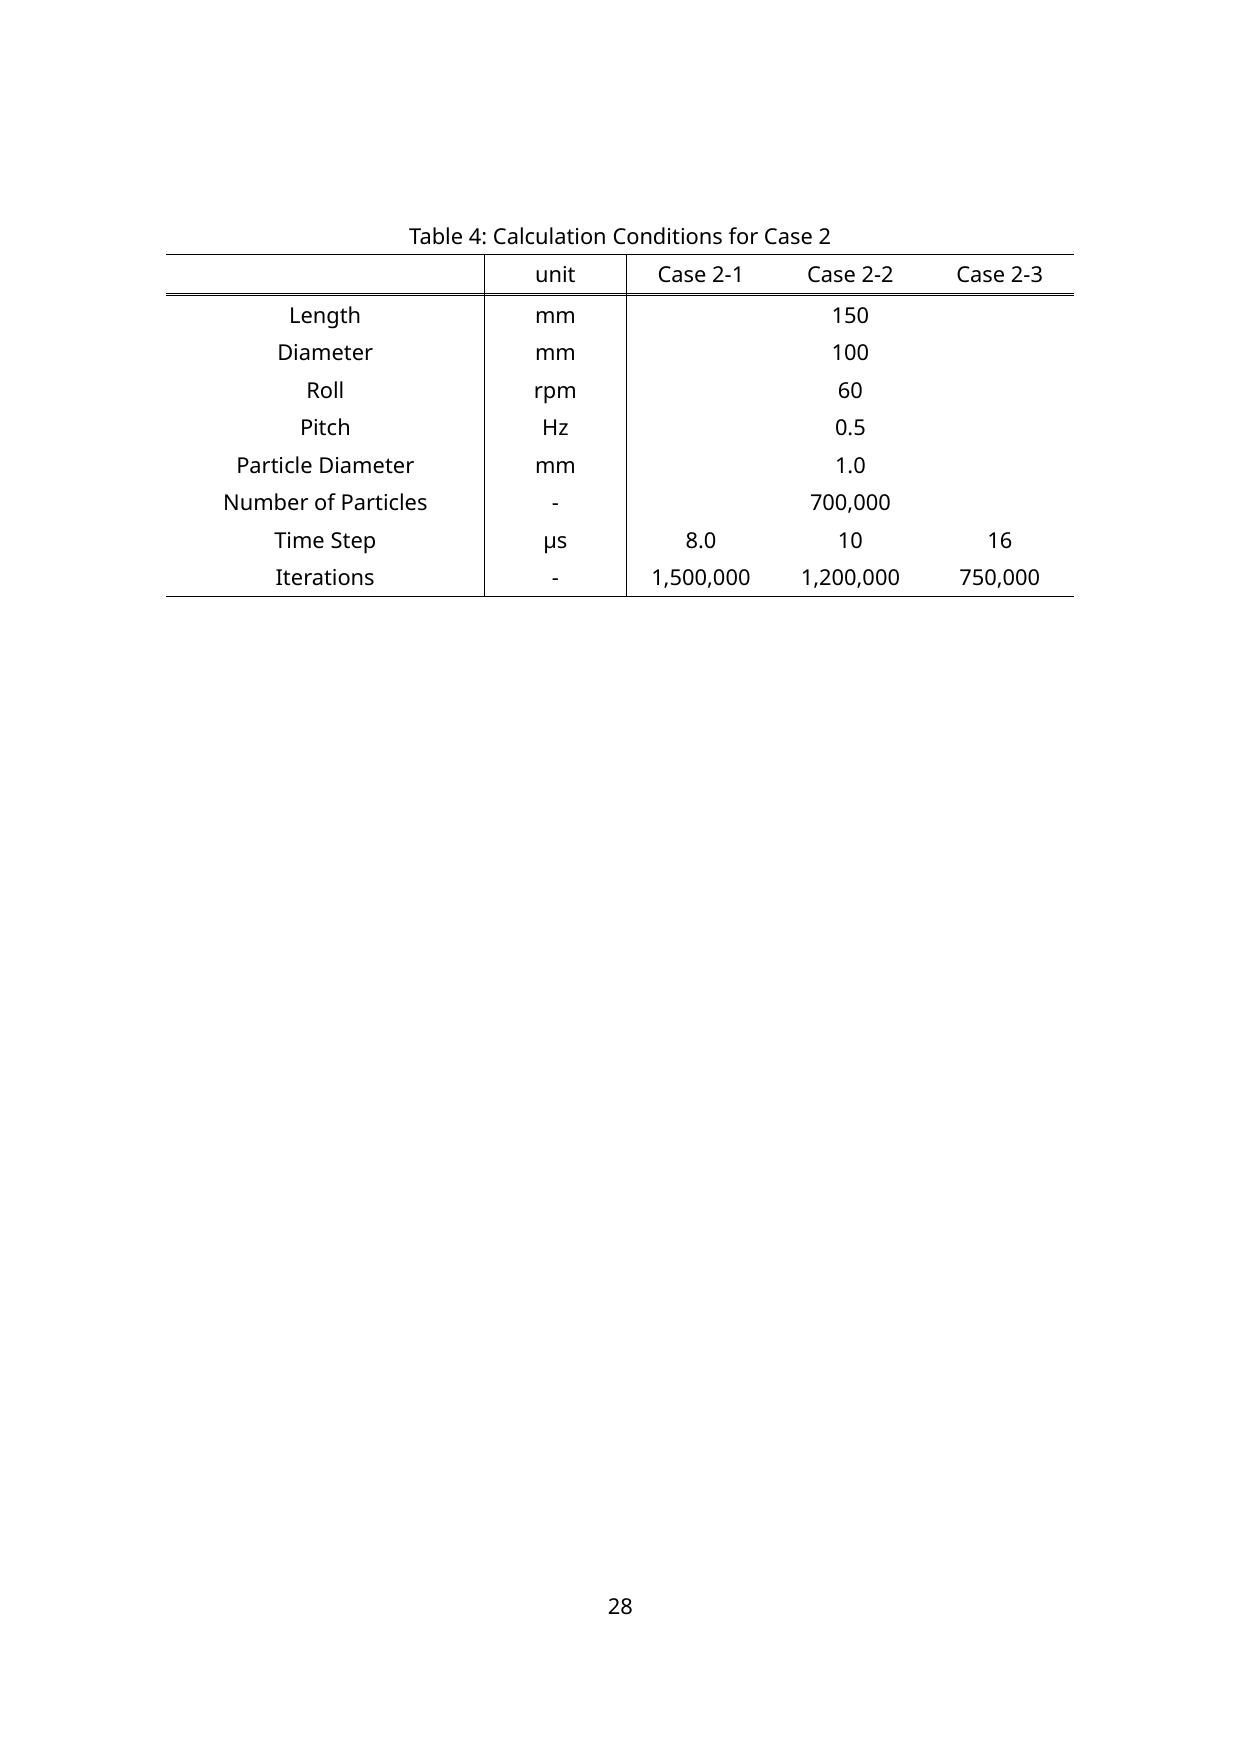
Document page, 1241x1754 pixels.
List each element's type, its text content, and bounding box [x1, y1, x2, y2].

table_cell 0.5 [627, 409, 1074, 446]
table_cell Time Step [166, 521, 484, 558]
table_cell 60 [627, 371, 1074, 408]
table_cell Diameter [166, 334, 484, 371]
table_cell 10 [775, 521, 925, 558]
table_cell 700,000 [627, 484, 1074, 521]
table_cell Particle Diameter [166, 446, 484, 483]
table_cell 8.0 [627, 521, 775, 558]
table_header Case 2-2 [775, 255, 925, 293]
table_header Case 2-3 [925, 255, 1074, 293]
table_cell mm [485, 446, 626, 483]
table_header unit [485, 255, 626, 293]
table_cell Iterations [166, 559, 484, 596]
table_cell µs [485, 521, 626, 558]
table_cell 16 [925, 521, 1074, 558]
table_cell mm [485, 296, 626, 333]
table_cell - [485, 484, 626, 521]
table_cell 100 [627, 334, 1074, 371]
table_header [166, 255, 484, 293]
subtitle Table 4: Calculation Conditions for Case 2 [177, 217, 1063, 254]
table_cell mm [485, 334, 626, 371]
table_cell Length [166, 296, 484, 333]
table_cell 1,500,000 [627, 559, 775, 596]
table_cell 1,200,000 [775, 559, 925, 596]
table_cell Roll [166, 371, 484, 408]
table_cell Hz [485, 409, 626, 446]
table_cell - [485, 559, 626, 596]
table_cell Number of Particles [166, 484, 484, 521]
table_cell 1.0 [627, 446, 1074, 483]
table_cell Pitch [166, 409, 484, 446]
table_cell 150 [627, 296, 1074, 333]
table_cell rpm [485, 371, 626, 408]
table_header Case 2-1 [627, 255, 775, 293]
table_cell 750,000 [925, 559, 1074, 596]
